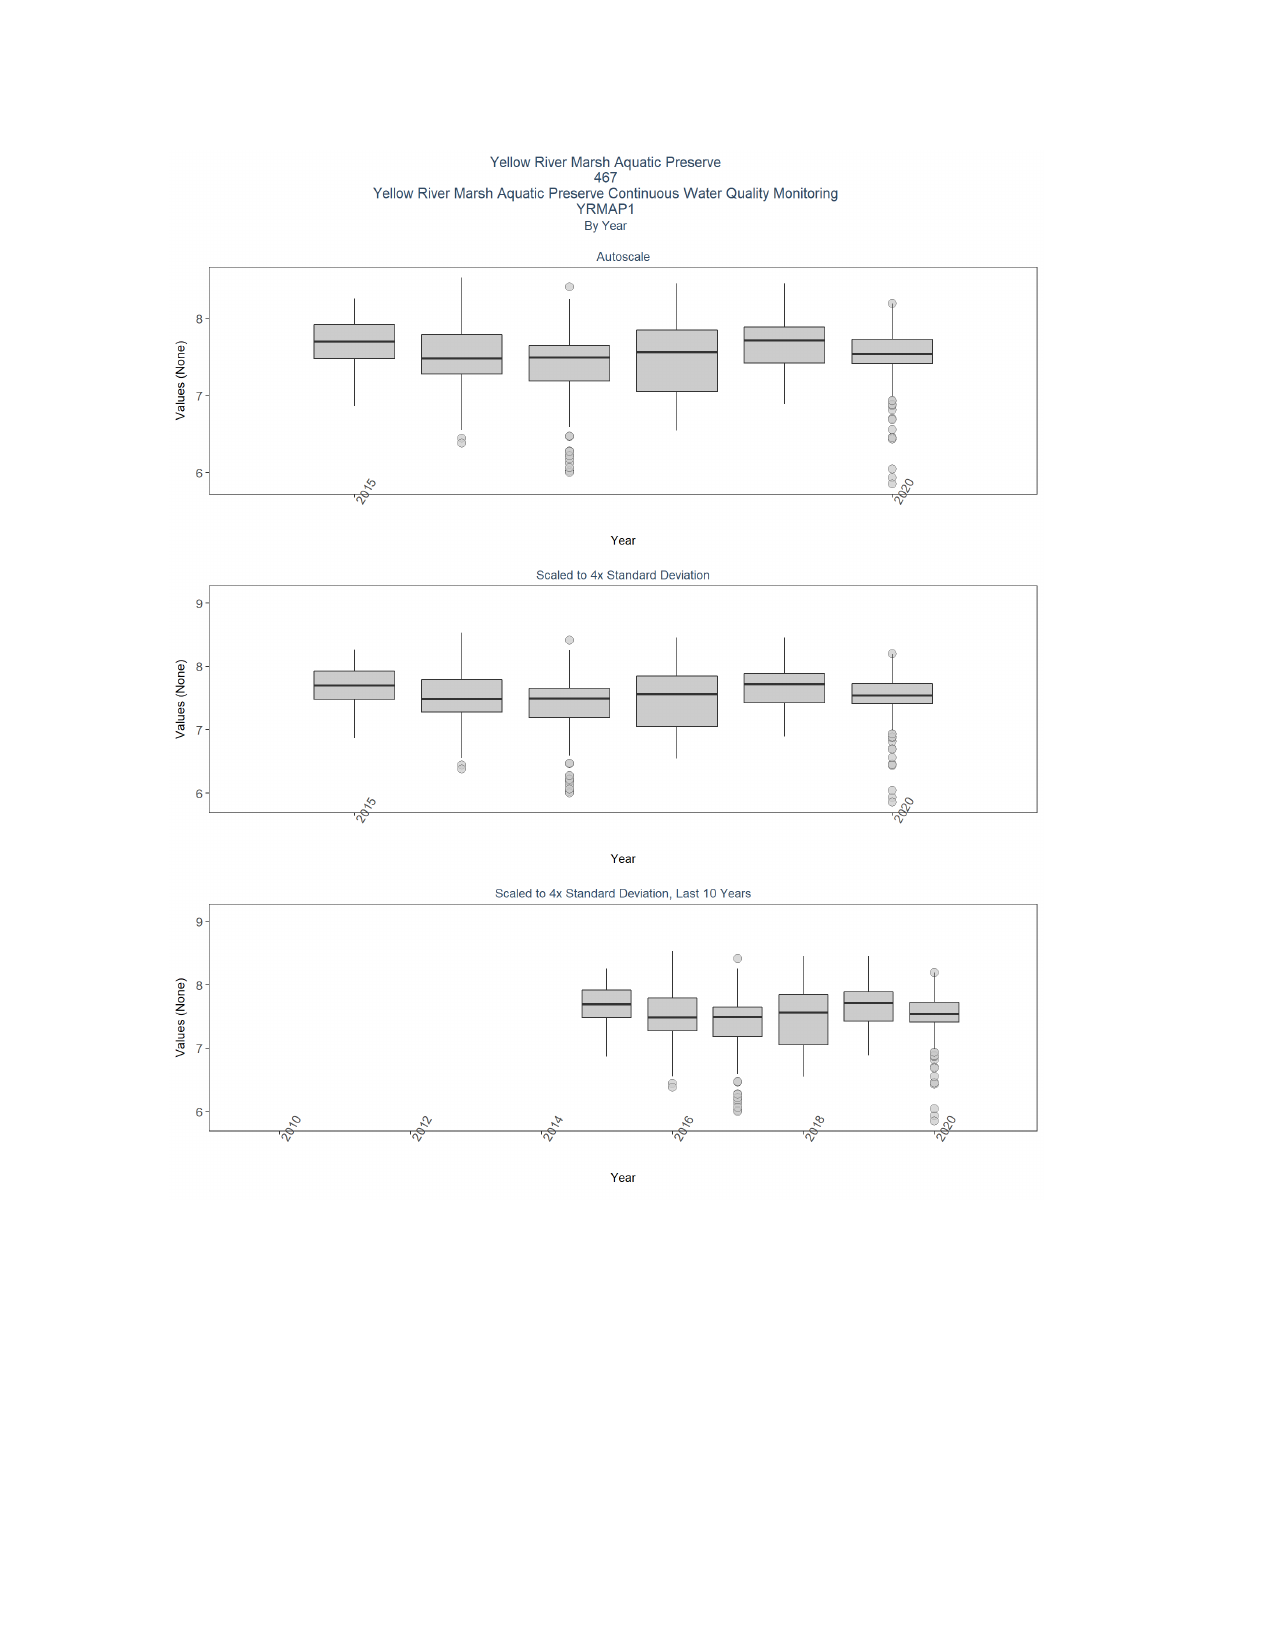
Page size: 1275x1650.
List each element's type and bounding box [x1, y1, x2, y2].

picture [168, 150, 1044, 1200]
